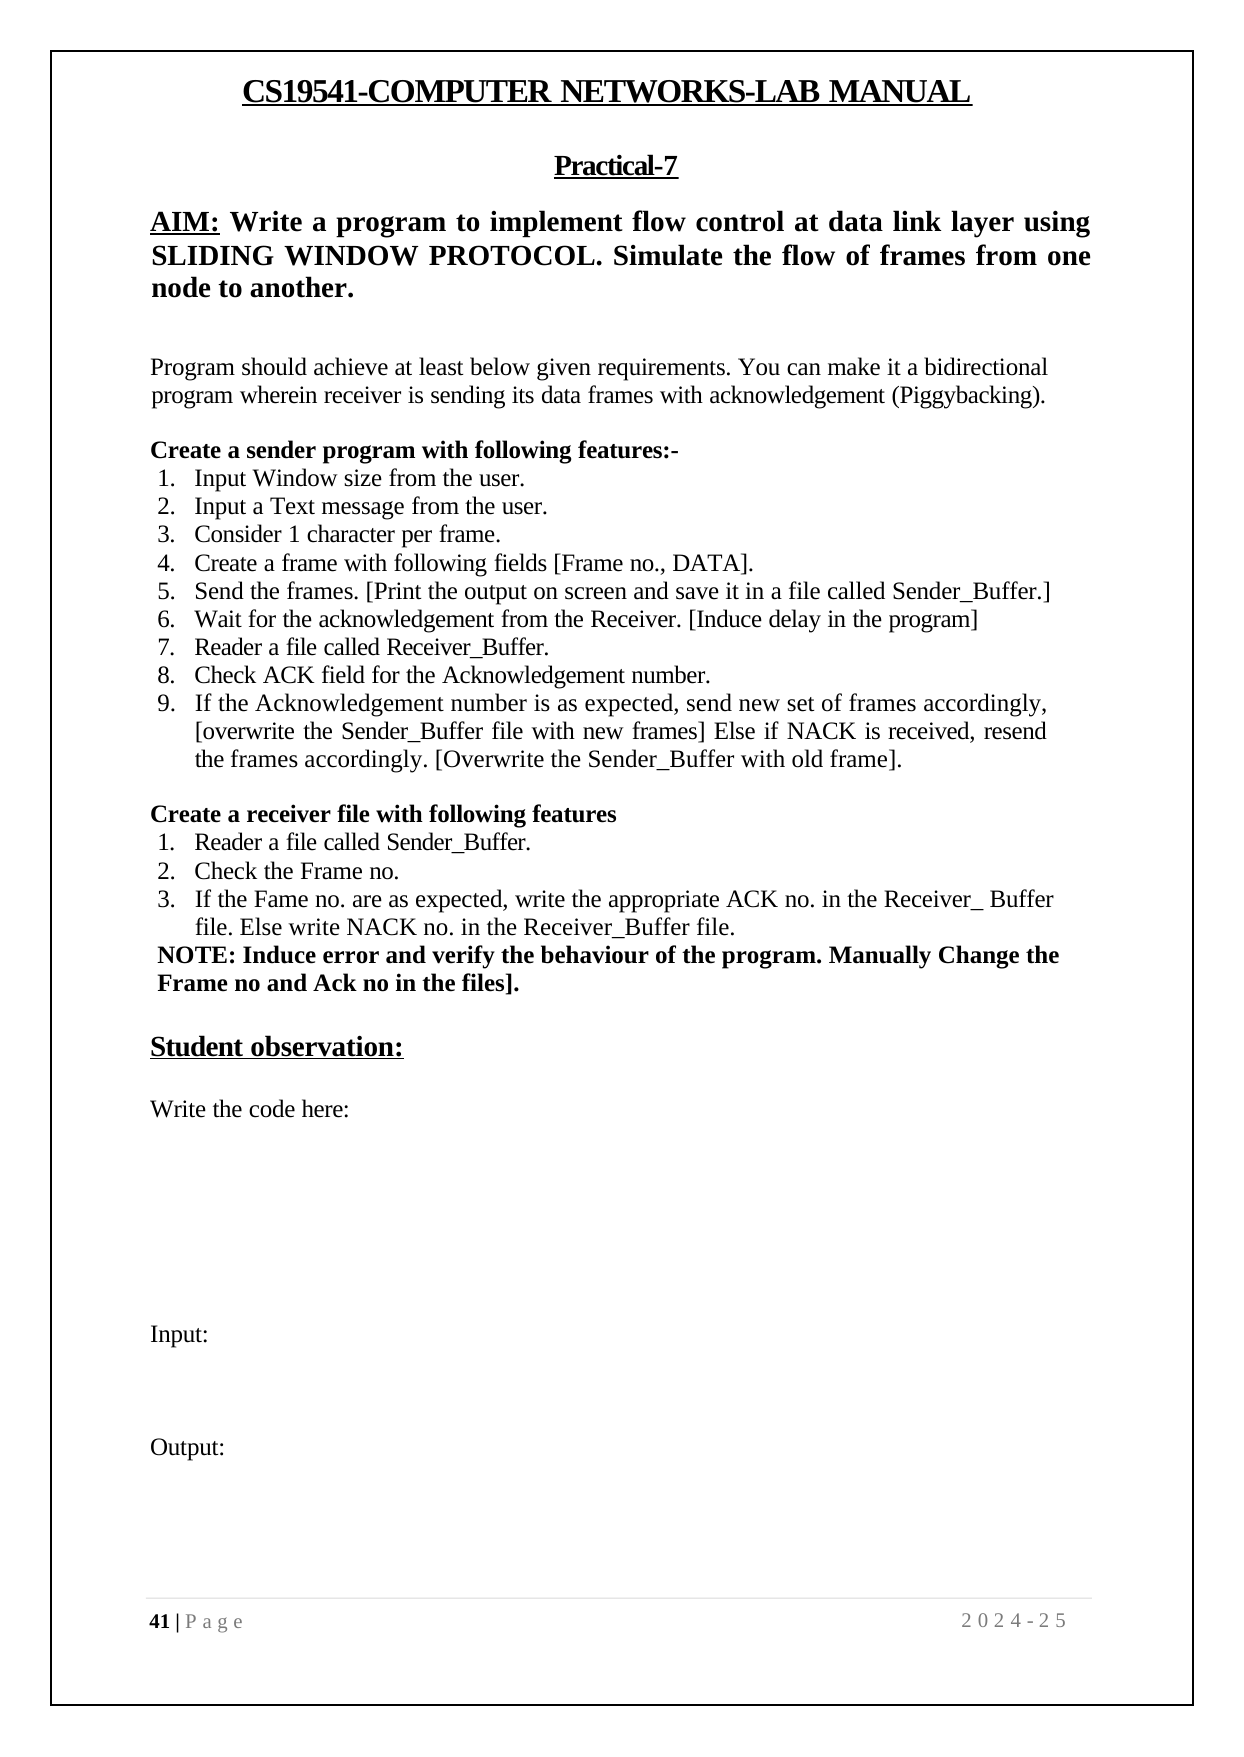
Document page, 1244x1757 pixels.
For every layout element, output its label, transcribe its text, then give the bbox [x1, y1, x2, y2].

list Check the Frame no. [157, 856, 1185, 885]
text Input: [150, 1319, 1185, 1348]
text Create a sender program with following features:- [150, 435, 1185, 464]
subtitle AIM: Write a program to implement flow control at data link layer using SLIDING WINDOW PROTOCOL. Simulate the flow of frames from one node to another. [150, 205, 1092, 304]
list Reader a file called Receiver_Buffer. [157, 633, 1185, 661]
text Program should achieve at least below given requirements. You can make it a bidirectional program wherein receiver is sending its data frames with acknowledgement (Piggybacking). [150, 353, 1066, 408]
list Send the frames. [Print the output on screen and save it in a file called Sender_Buffer.] [157, 577, 1185, 605]
list If the Acknowledgement number is as expected, send new set of frames accordingly, [overwrite the Sender_Buffer file with new frames] Else if NACK is received, resend the frames accordingly. [Overwrite the Sender_Buffer with old frame]. [157, 690, 1048, 773]
list Wait for the acknowledgement from the Receiver. [Induce delay in the program] [157, 605, 1185, 633]
list If the Fame no. are as expected, write the appropriate ACK no. in the Receiver_ Buffer file. Else write NACK no. in the Receiver_Buffer file. [157, 886, 1071, 941]
list Input Window size from the user. [157, 464, 1185, 492]
text Output: [150, 1432, 1185, 1461]
list Reader a file called Sender_Buffer. [157, 828, 1185, 856]
list Create a frame with following fields [Frame no., DATA]. [157, 548, 1185, 577]
text Create a receiver file with following features [150, 799, 1185, 828]
list Check ACK field for the Acknowledgement number. [157, 661, 1185, 689]
list Consider 1 character per frame. [157, 520, 1185, 548]
subtitle Student observation: [150, 1029, 1185, 1062]
text Write the code here: [150, 1094, 1185, 1123]
text NOTE: Induce error and verify the behaviour of the program. Manually Change the Frame no and Ack no in the files]. [157, 941, 1066, 997]
list Input a Text message from the user. [157, 492, 1185, 520]
